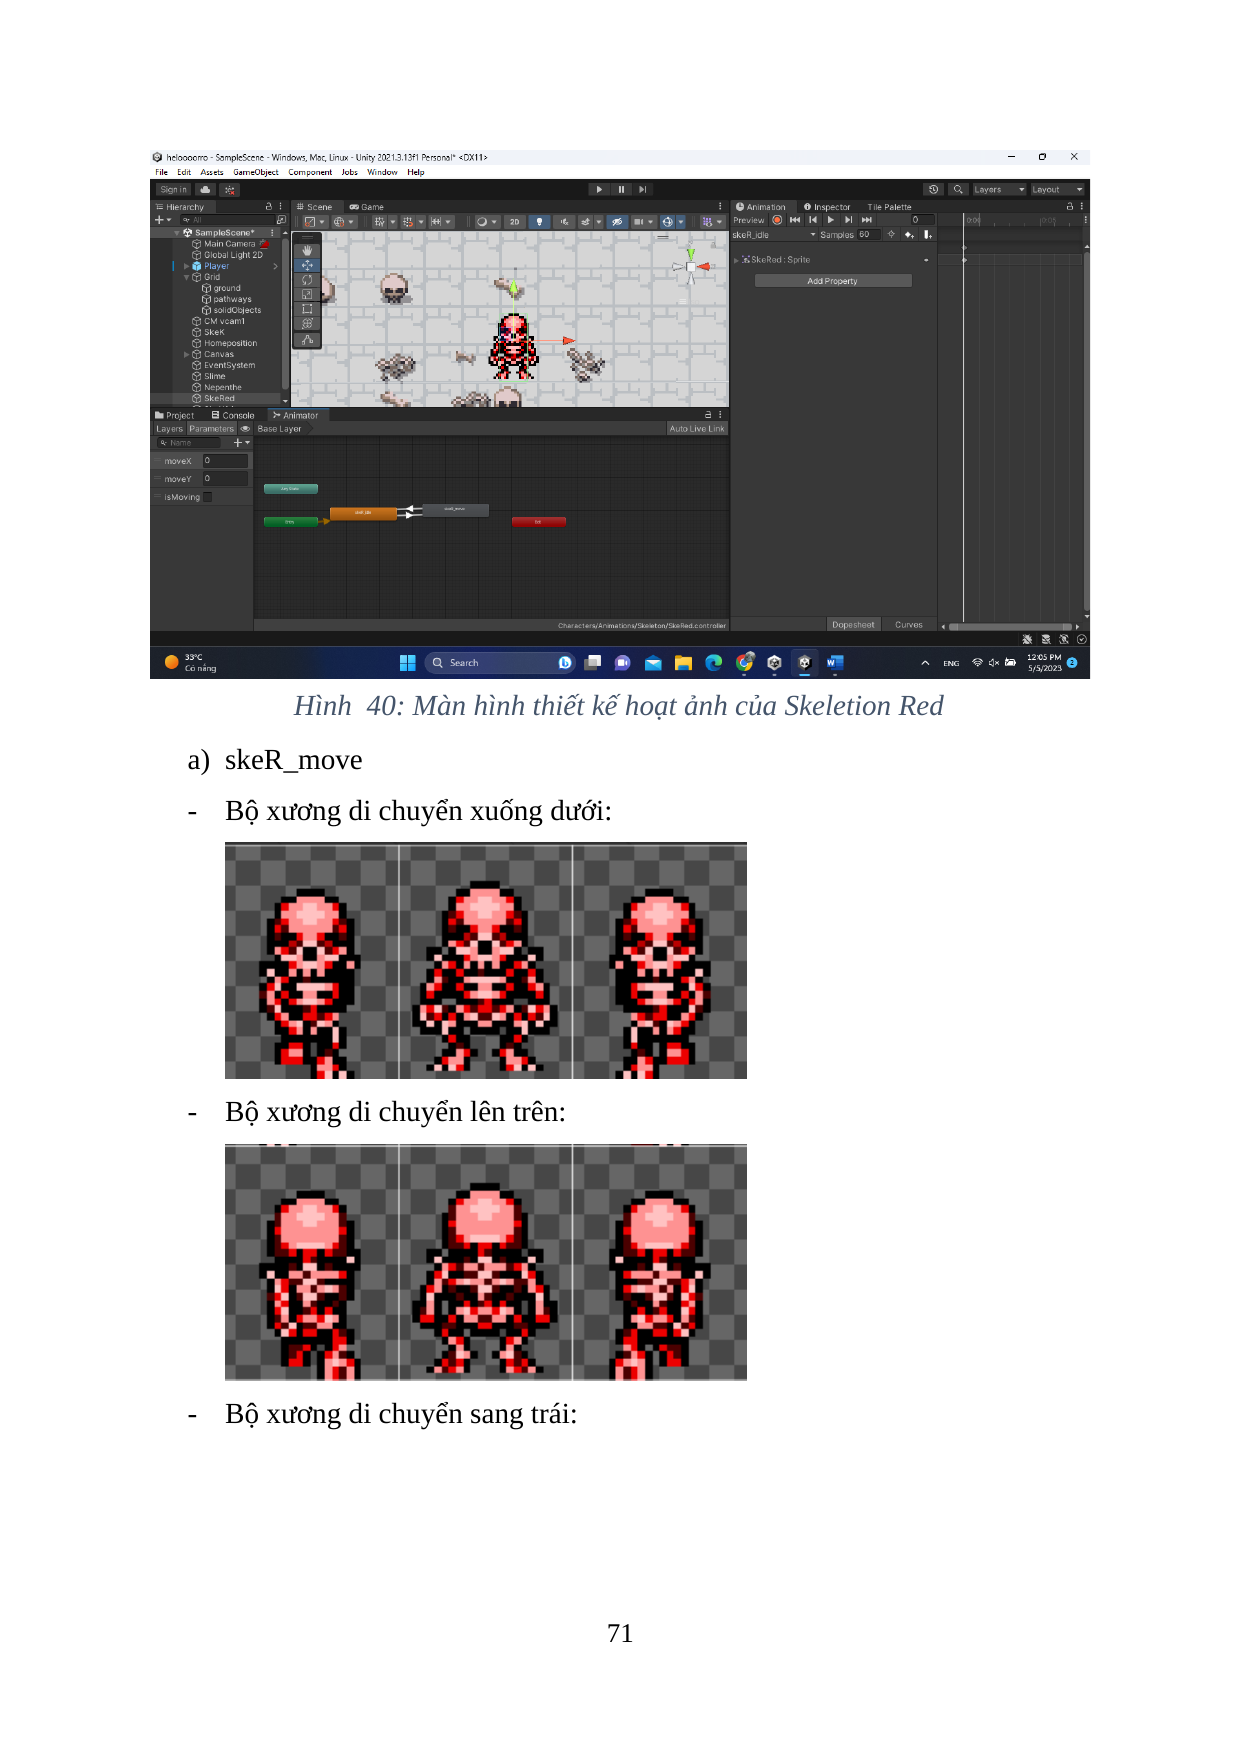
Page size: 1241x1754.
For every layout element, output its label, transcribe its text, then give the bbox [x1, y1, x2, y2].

picture [150, 150, 1091, 679]
list skeR_move [187, 742, 1090, 776]
list Bộ xương di chuyển lên trên: [187, 1094, 1090, 1128]
list Bộ xương di chuyển xuống dưới: [187, 793, 1090, 826]
picture [225, 842, 747, 1079]
picture [225, 1144, 747, 1381]
list Bộ xương di chuyển sang trái: [187, 1396, 1090, 1430]
text Hình 40: Màn hình thiết kế hoạt ảnh của Skeletion Red [150, 688, 1090, 721]
